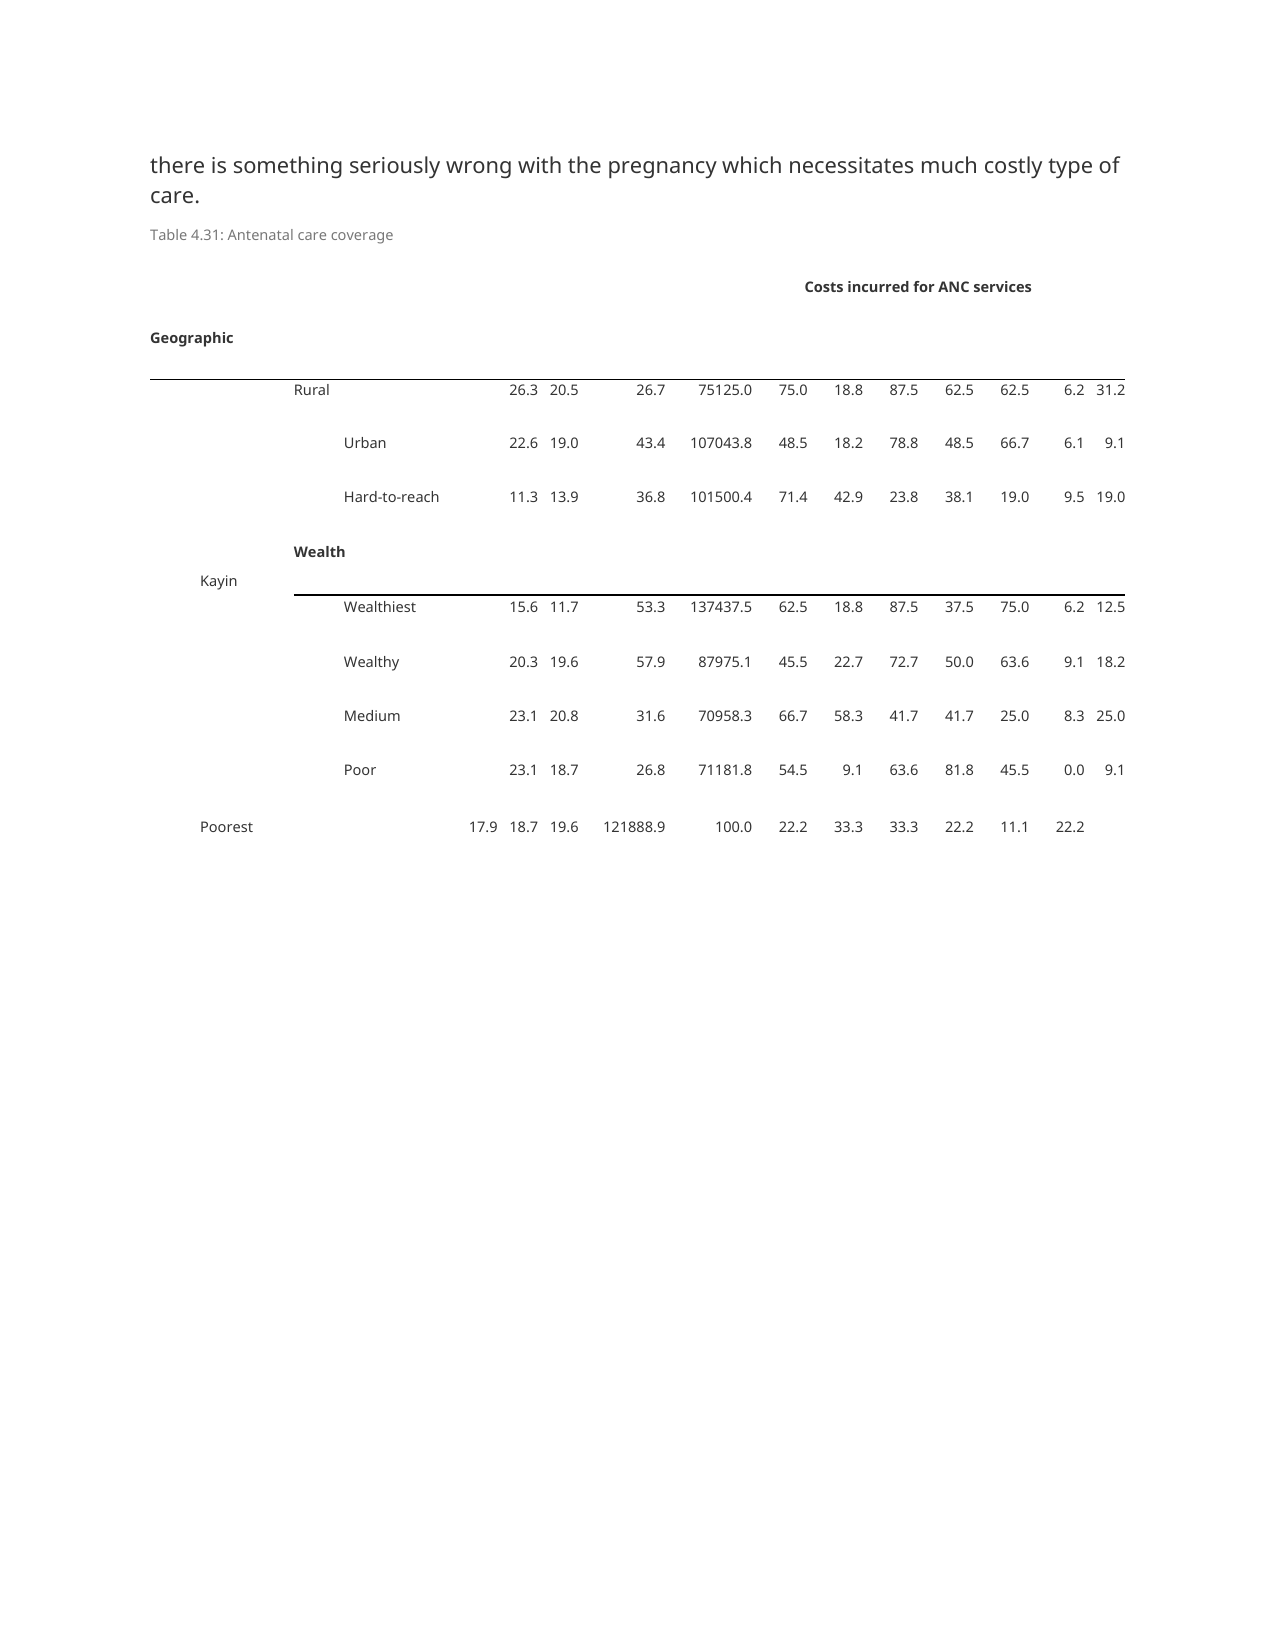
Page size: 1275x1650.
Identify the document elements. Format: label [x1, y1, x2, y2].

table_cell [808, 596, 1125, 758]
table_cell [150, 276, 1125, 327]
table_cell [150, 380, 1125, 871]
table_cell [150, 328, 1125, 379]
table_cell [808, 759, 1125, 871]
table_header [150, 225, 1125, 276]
text [150, 150, 1125, 209]
